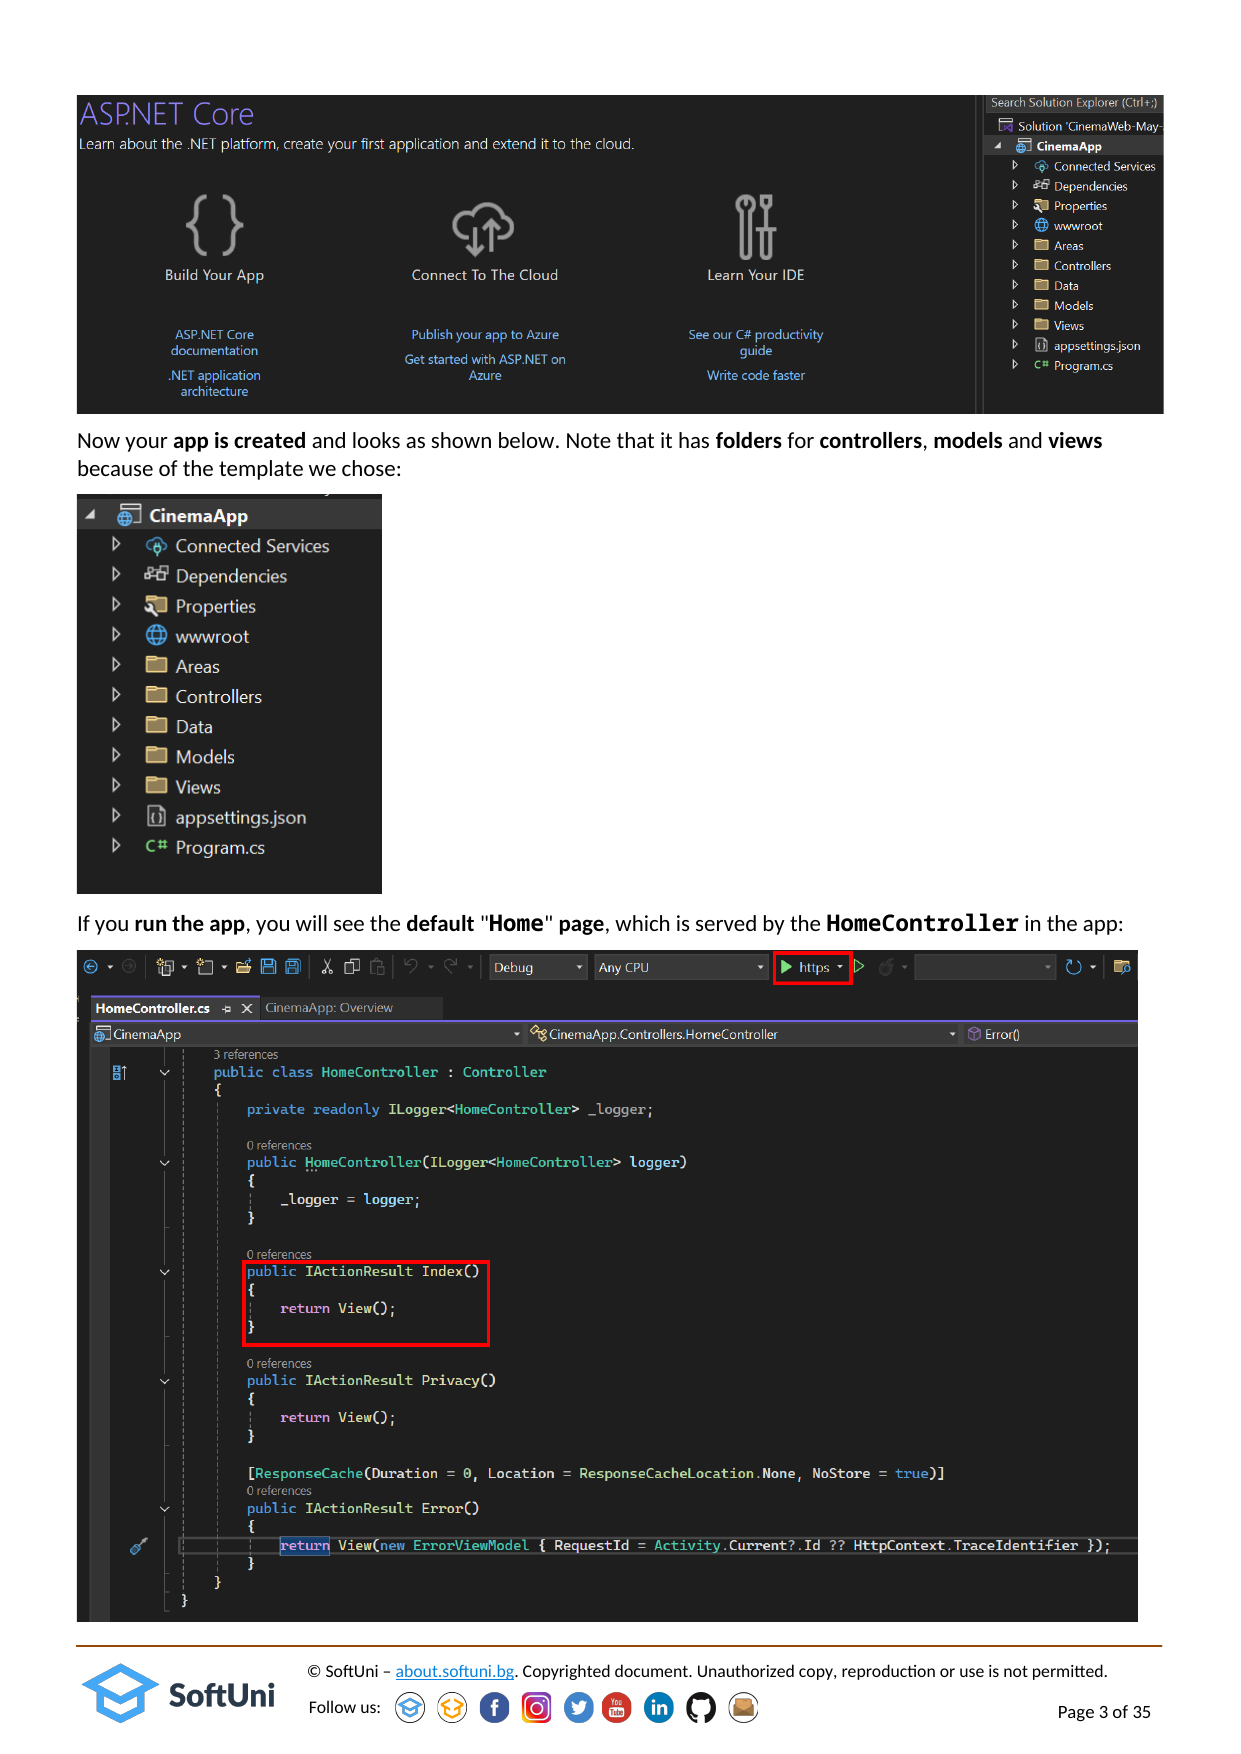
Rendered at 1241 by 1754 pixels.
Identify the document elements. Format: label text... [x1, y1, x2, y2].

picture [437, 1692, 467, 1723]
picture [644, 1714, 653, 1723]
picture [728, 1692, 758, 1723]
picture [76, 494, 382, 894]
picture [602, 1692, 632, 1723]
text Now your app is created and looks as shown below. Note that it has folders for controllers, models and views because of the template we chose: [77, 426, 1163, 482]
picture [644, 1692, 653, 1701]
picture [75, 1658, 281, 1729]
picture [564, 1692, 594, 1723]
picture [665, 1714, 674, 1723]
picture [76, 950, 1138, 1622]
picture [686, 1692, 716, 1723]
picture [479, 1692, 510, 1723]
picture [395, 1692, 425, 1723]
picture [665, 1692, 674, 1701]
picture [76, 95, 1164, 414]
picture [521, 1692, 552, 1723]
text If you run the app, you will see the default "Home" page, which is served by the HomeController in the app: [77, 907, 1163, 938]
picture [658, 1705, 667, 1714]
